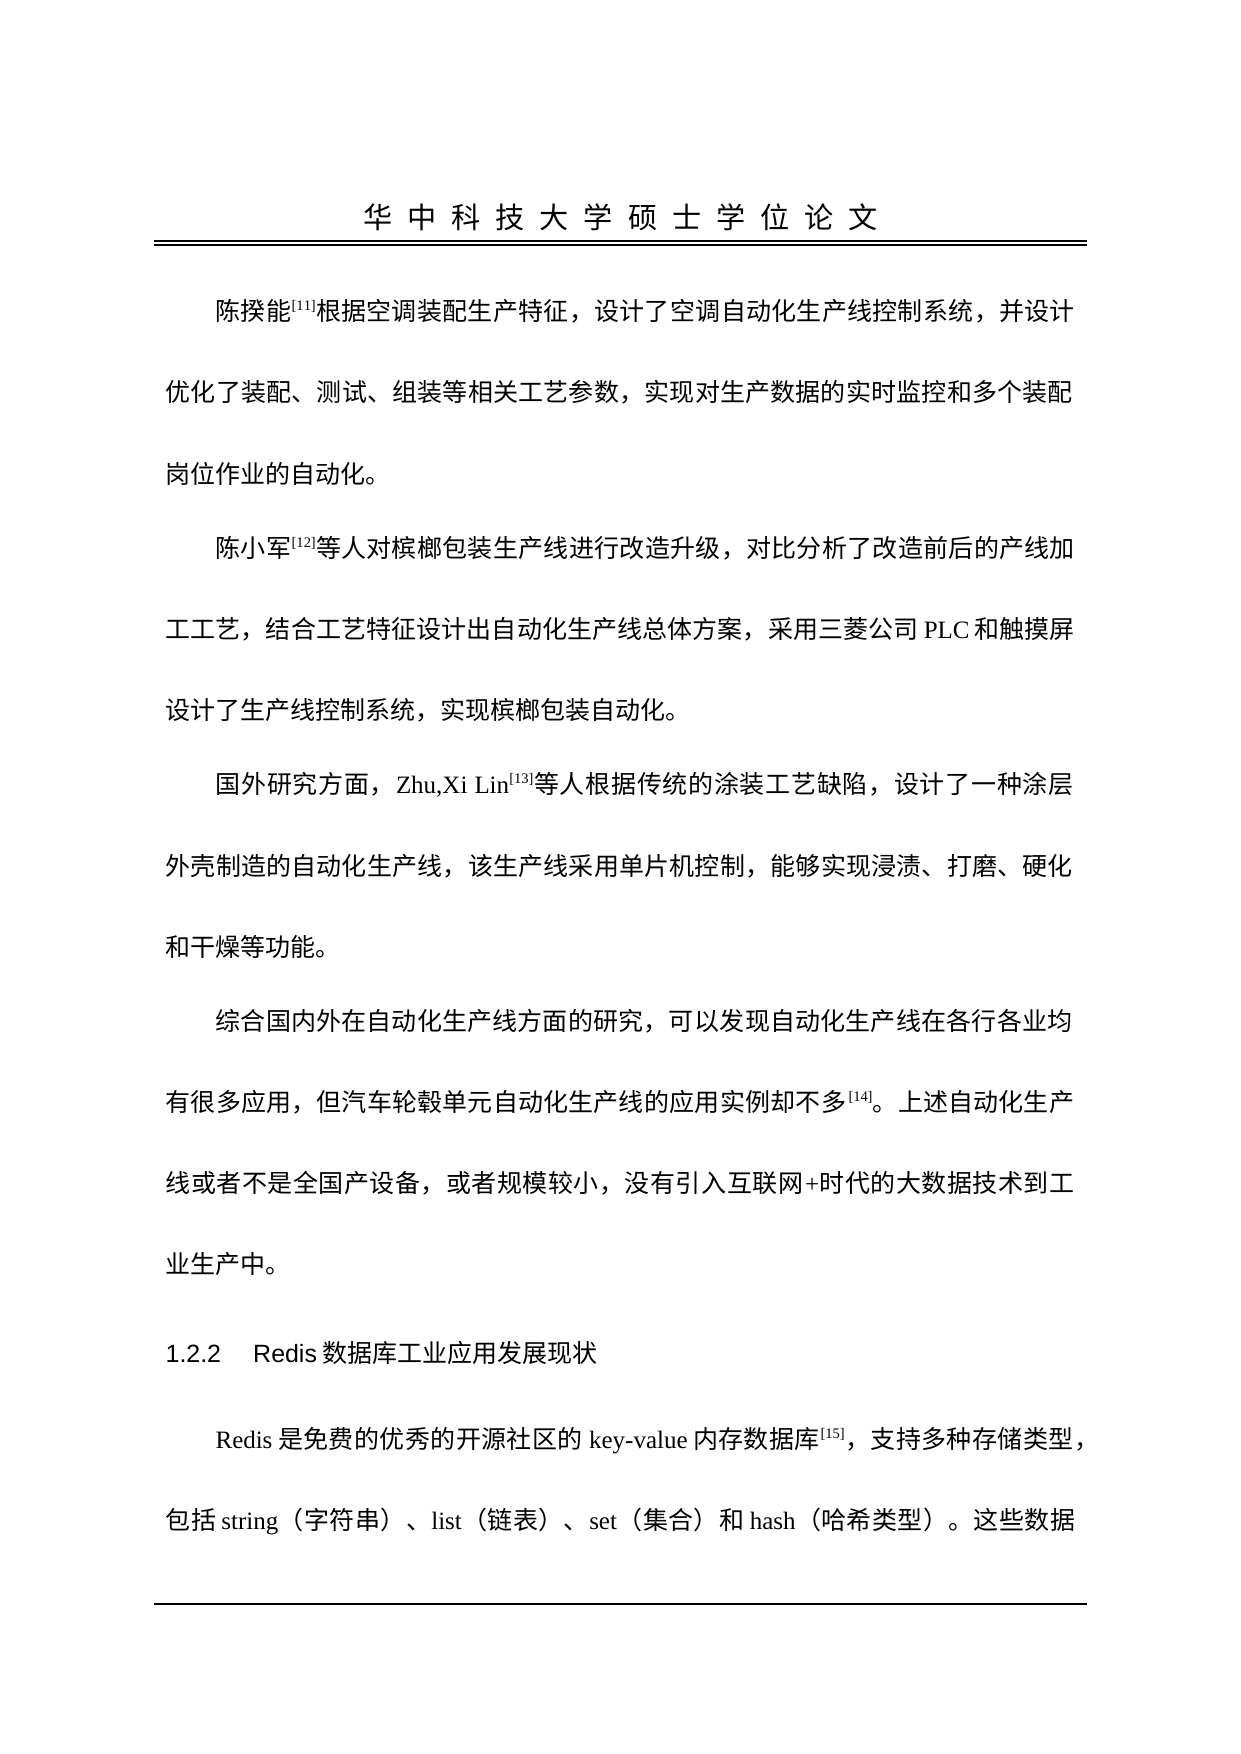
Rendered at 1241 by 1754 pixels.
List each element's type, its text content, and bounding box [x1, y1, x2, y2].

text 陈小军[12]等人对槟榔包装生产线进行改造升级，对比分析了改造前后的产线加工工艺，结合工艺特征设计出自动化生产线总体方案，采用三菱公司PLC和触摸屏设计了生产线控制系统，实现槟榔包装自动化。 [165, 514, 1075, 741]
text 国外研究方面，Zhu,Xi Lin[13]等人根据传统的涂装工艺缺陷，设计了一种涂层外壳制造的自动化生产线，该生产线采用单片机控制，能够实现浸渍、打磨、硬化和干燥等功能。 [165, 750, 1075, 978]
text 综合国内外在自动化生产线方面的研究，可以发现自动化生产线在各行各业均有很多应用，但汽车轮毂单元自动化生产线的应用实例却不多[14]。上述自动化生产线或者不是全国产设备，或者规模较小，没有引入互联网+时代的大数据技术到工业生产中。 [165, 987, 1075, 1296]
subtitle Redis数据库工业应用发展现状 [165, 1319, 1075, 1384]
text 陈揆能[11]根据空调装配生产特征，设计了空调自动化生产线控制系统，并设计优化了装配、测试、组装等相关工艺参数，实现对生产数据的实时监控和多个装配岗位作业的自动化。 [165, 277, 1075, 505]
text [165, 1405, 1075, 1551]
